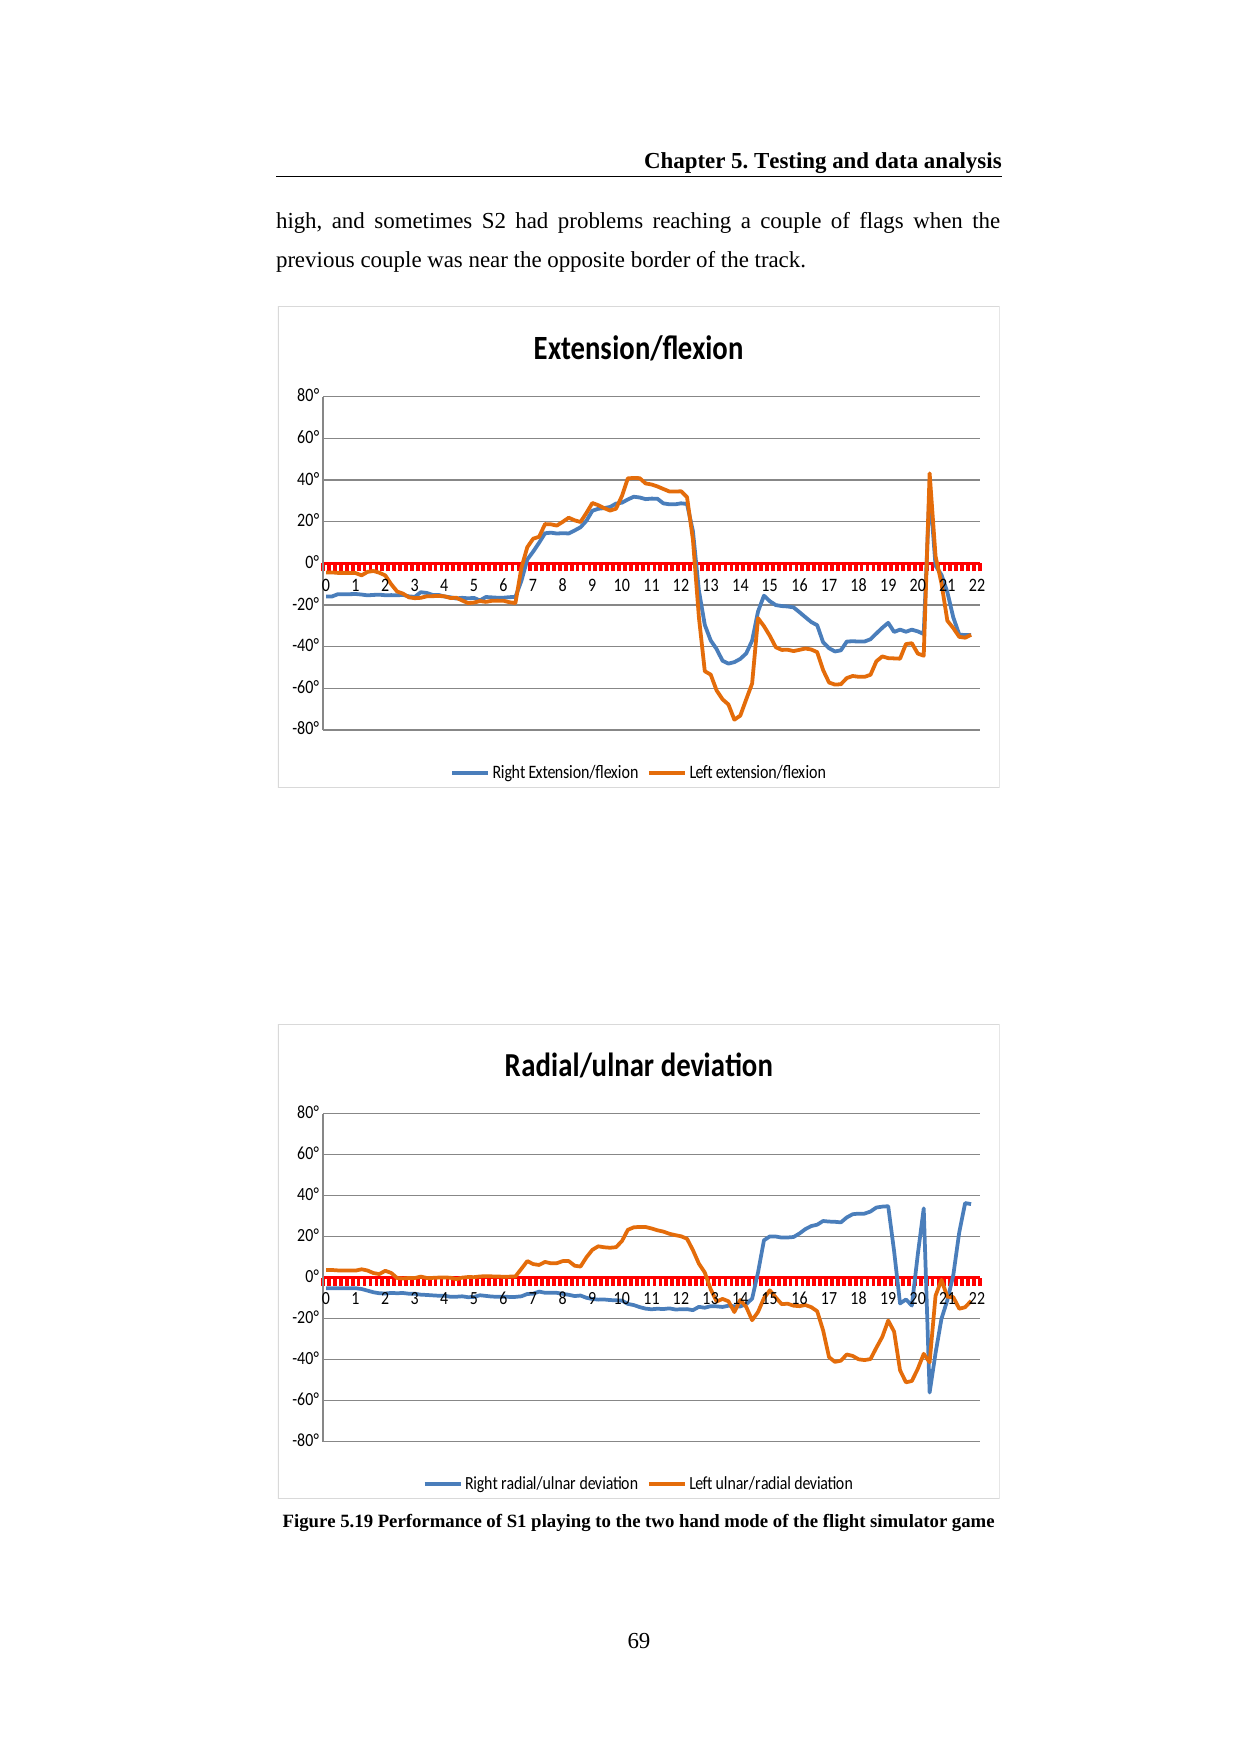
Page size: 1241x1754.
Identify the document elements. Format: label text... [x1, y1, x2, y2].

text Figure 5.19 Performance of S1 playing to the two hand mode of the flight simulator game [276, 307, 1002, 1531]
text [276, 207, 1002, 273]
